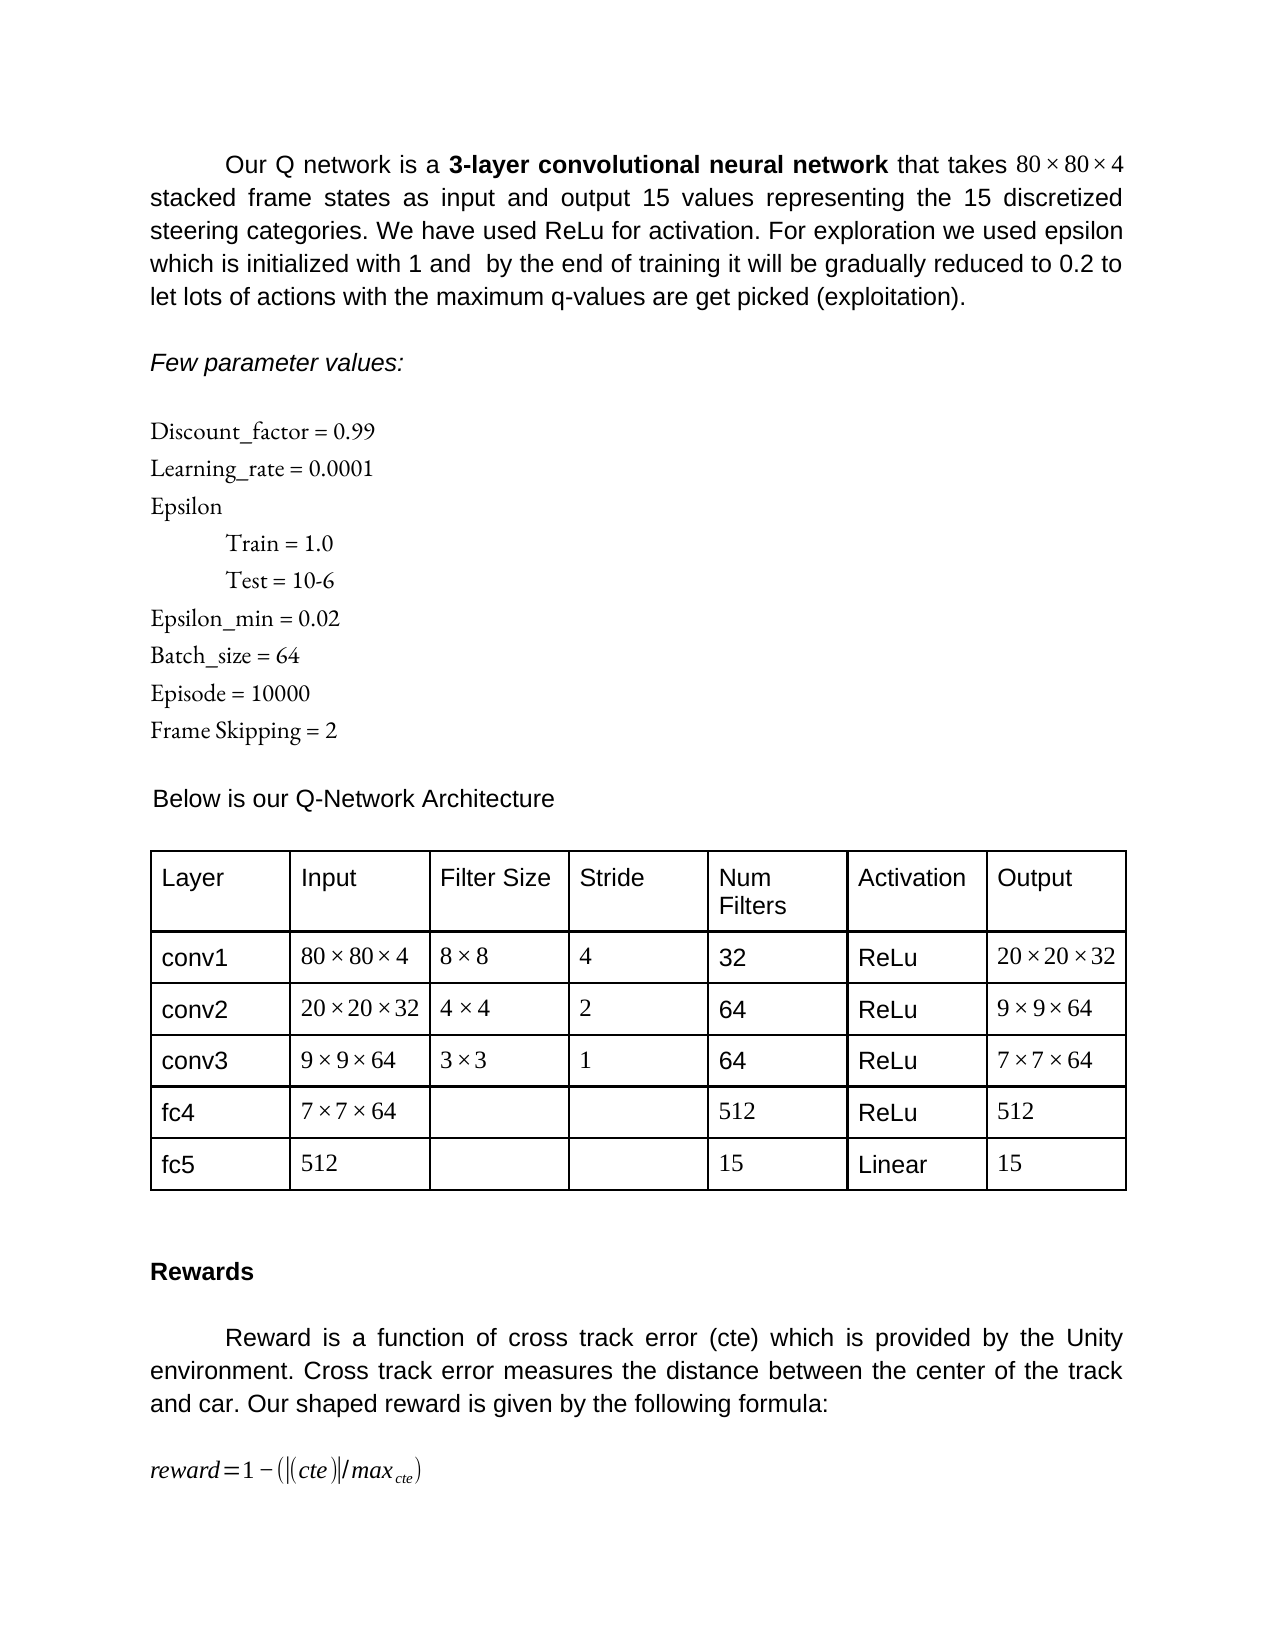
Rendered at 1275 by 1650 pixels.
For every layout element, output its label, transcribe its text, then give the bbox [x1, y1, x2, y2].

table_cell [291, 984, 429, 1034]
text Episode = 10000 [150, 676, 1125, 708]
text Below is our Q-Network Architecture [150, 784, 1125, 813]
table_cell conv3 [152, 1036, 289, 1085]
table_header Layer [152, 852, 289, 930]
table_cell 64 [709, 984, 846, 1034]
table_cell [988, 1088, 1125, 1137]
text Reward is a function of cross track error (cte) which is provided by the Unity environment. Cross track error measures the distance between the center of the track and car. Our shaped reward is given by the following formula: [150, 1323, 1125, 1418]
table_cell [988, 984, 1125, 1034]
table_cell [431, 1088, 568, 1137]
table_cell [570, 1139, 707, 1189]
table_cell [988, 933, 1125, 982]
table_cell [570, 933, 707, 982]
text Learning_rate = 0.0001 [150, 452, 1125, 484]
table_cell [291, 1088, 429, 1137]
table_cell [431, 1036, 568, 1085]
table_header Filter Size [431, 852, 568, 930]
table_cell conv1 [152, 933, 289, 982]
table_cell ReLu [849, 1088, 986, 1137]
text Few parameter values: [150, 348, 1125, 377]
table_cell ReLu [849, 984, 986, 1034]
table_cell [709, 1139, 846, 1189]
table_cell [431, 933, 568, 982]
table_cell [709, 1088, 846, 1137]
table_cell [988, 1139, 1125, 1189]
table_cell 32 [709, 933, 846, 982]
table_cell conv2 [152, 984, 289, 1034]
table_cell [431, 1139, 568, 1189]
text Train = 1.0 [150, 526, 1125, 559]
table_header Output [988, 852, 1125, 930]
table_cell [291, 1139, 429, 1189]
table_header Num Filters [709, 852, 846, 930]
table_cell [431, 984, 568, 1034]
table_cell [570, 1088, 707, 1137]
text Frame Skipping = 2 [150, 713, 1125, 746]
text Epsilon_min = 0.02 [150, 601, 1125, 634]
table_header Activation [849, 852, 986, 930]
table_header Stride [570, 852, 707, 930]
text Our Q network is a 3-layer convolutional neural network that takes stacked frame states as input and output 15 values representing the 15 discretized steering categories. We have used ReLu for activation. For exploration we used epsilon which is initialized with 1 and by the end of training it will be gradually reduced to 0.2 to let lots of actions with the maximum q-values are get picked (exploitation). [150, 150, 1125, 311]
table_cell [291, 1036, 429, 1085]
table_cell [570, 984, 707, 1034]
text Batch_size = 64 [150, 638, 1125, 671]
table_cell ReLu [849, 933, 986, 982]
table_header Input [291, 852, 429, 930]
text Rewards [150, 1257, 1125, 1286]
text Discount_factor = 0.99 [150, 414, 1125, 447]
table_cell ReLu [849, 1036, 986, 1085]
text Test = 10-6 [150, 564, 1125, 596]
table_cell fc5 [152, 1139, 289, 1189]
table_cell fc4 [152, 1088, 289, 1137]
table_cell 64 [709, 1036, 846, 1085]
table_cell [988, 1036, 1125, 1085]
text Epsilon [150, 489, 1125, 522]
table_cell [570, 1036, 707, 1085]
table_cell [291, 933, 429, 982]
table_cell Linear [849, 1139, 986, 1189]
